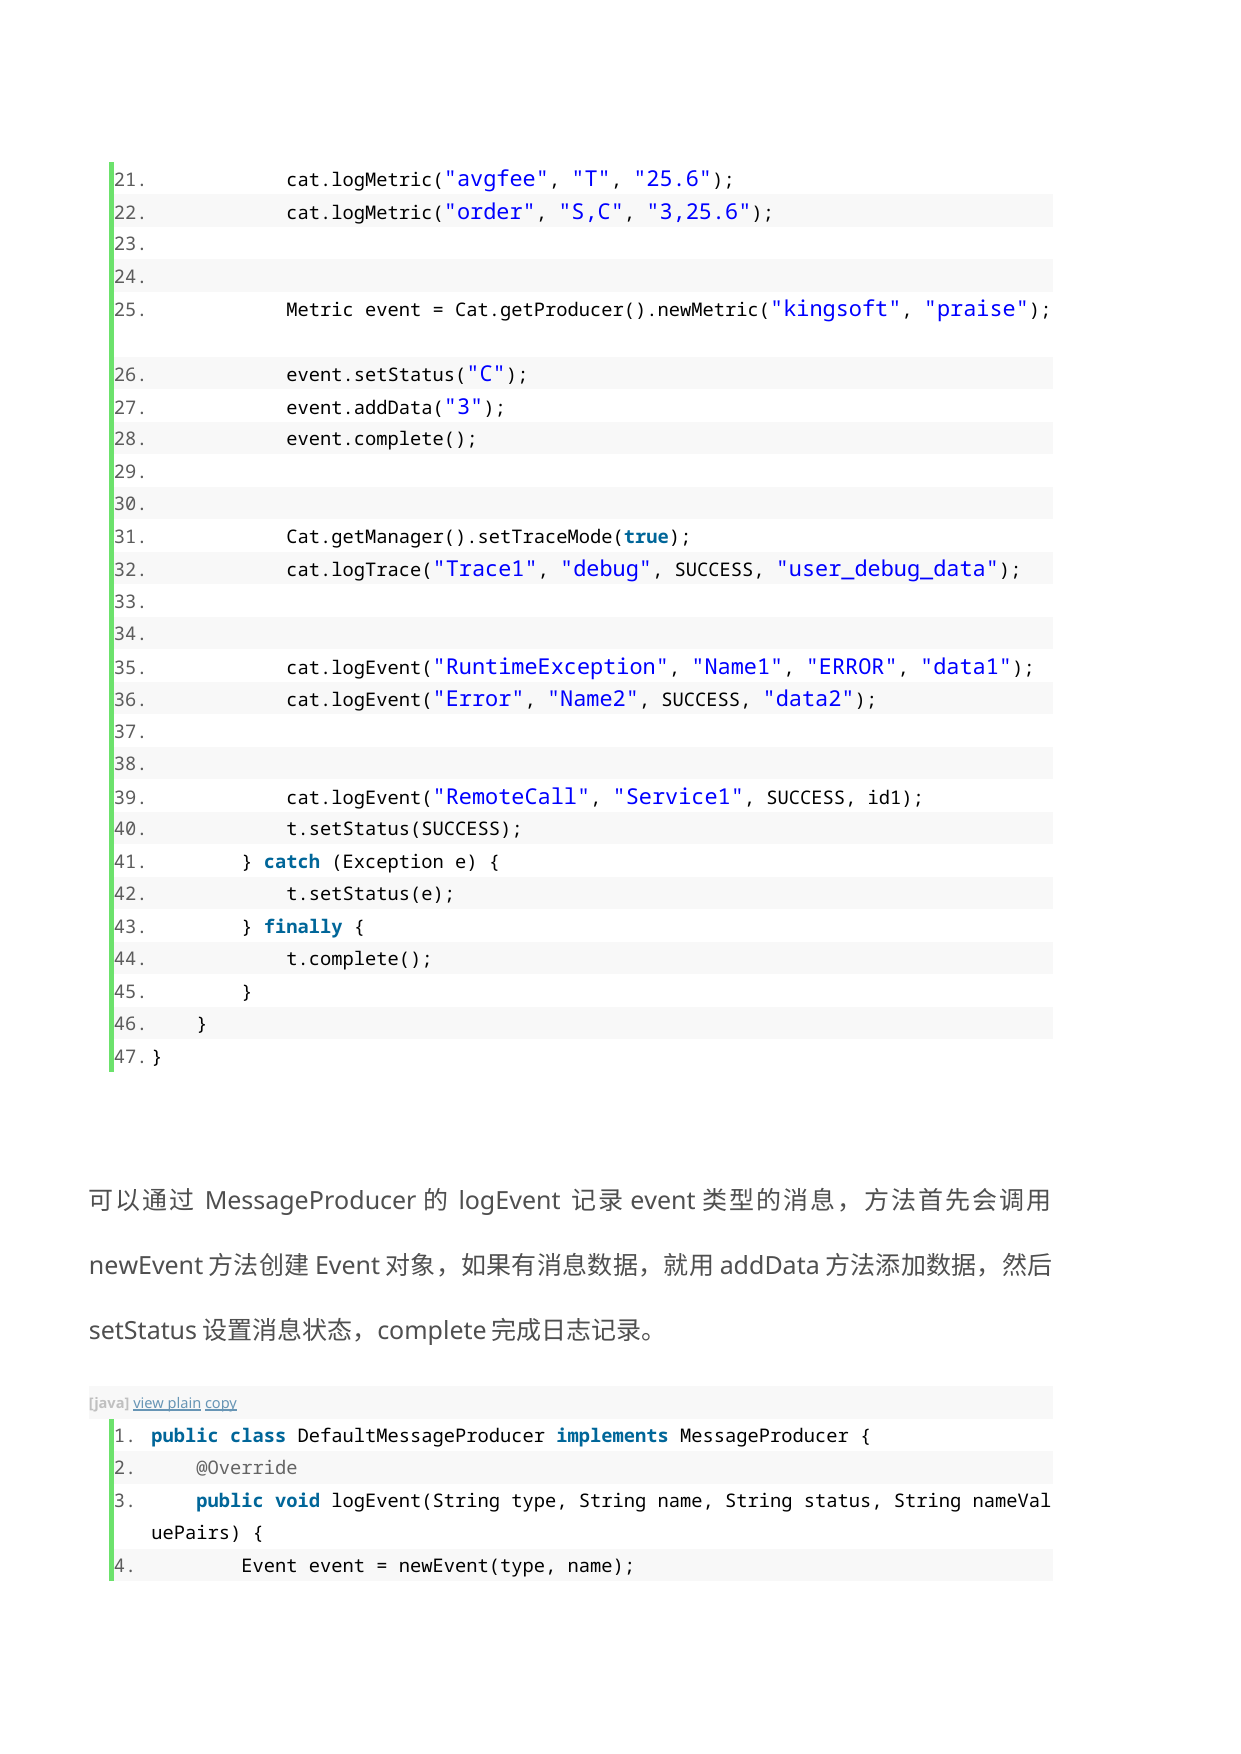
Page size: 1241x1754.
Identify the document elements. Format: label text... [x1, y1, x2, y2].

list } [114, 974, 1053, 1007]
list event.setStatus("C"); [114, 357, 1053, 389]
list } [114, 1007, 1053, 1039]
text 可以通过 MessageProducer的 logEvent 记录event类型的消息，方法首先会调用newEvent方法创建Event对象，如果有消息数据，就用addData方法添加数据，然后setStatus设置消息状态，complete完成日志记录。 [89, 1166, 1053, 1361]
list cat.logEvent("RuntimeException", "Name1", "ERROR", "data1"); [114, 649, 1053, 682]
list } finally { [114, 909, 1053, 942]
list cat.logEvent("Error", "Name2", SUCCESS, "data2"); [114, 682, 1053, 714]
list event.addData("3"); [114, 389, 1053, 422]
list cat.logTrace("Trace1", "debug", SUCCESS, "user_debug_data"); [114, 552, 1053, 584]
list public void logEvent(String type, String name, String status, String nameValuePairs) { [114, 1484, 1053, 1549]
list t.setStatus(e); [114, 877, 1053, 909]
list public class DefaultMessageProducer implements MessageProducer { [114, 1419, 1053, 1451]
text [java] view plain copy [89, 1386, 1053, 1419]
list cat.logMetric("avgfee", "T", "25.6"); [114, 162, 1053, 194]
list t.complete(); [114, 942, 1053, 974]
list @Override [114, 1451, 1053, 1484]
list cat.logEvent("RemoteCall", "Service1", SUCCESS, id1); [114, 779, 1053, 812]
list Cat.getManager().setTraceMode(true); [114, 519, 1053, 552]
list cat.logMetric("order", "S,C", "3,25.6"); [114, 194, 1053, 227]
list Event event = newEvent(type, name); [114, 1549, 1053, 1581]
list Metric event = Cat.getProducer().newMetric("kingsoft", "praise"); [114, 292, 1053, 357]
list event.complete(); [114, 422, 1053, 454]
list } catch (Exception e) { [114, 844, 1053, 877]
list } [114, 1039, 1053, 1072]
list t.setStatus(SUCCESS); [114, 812, 1053, 844]
